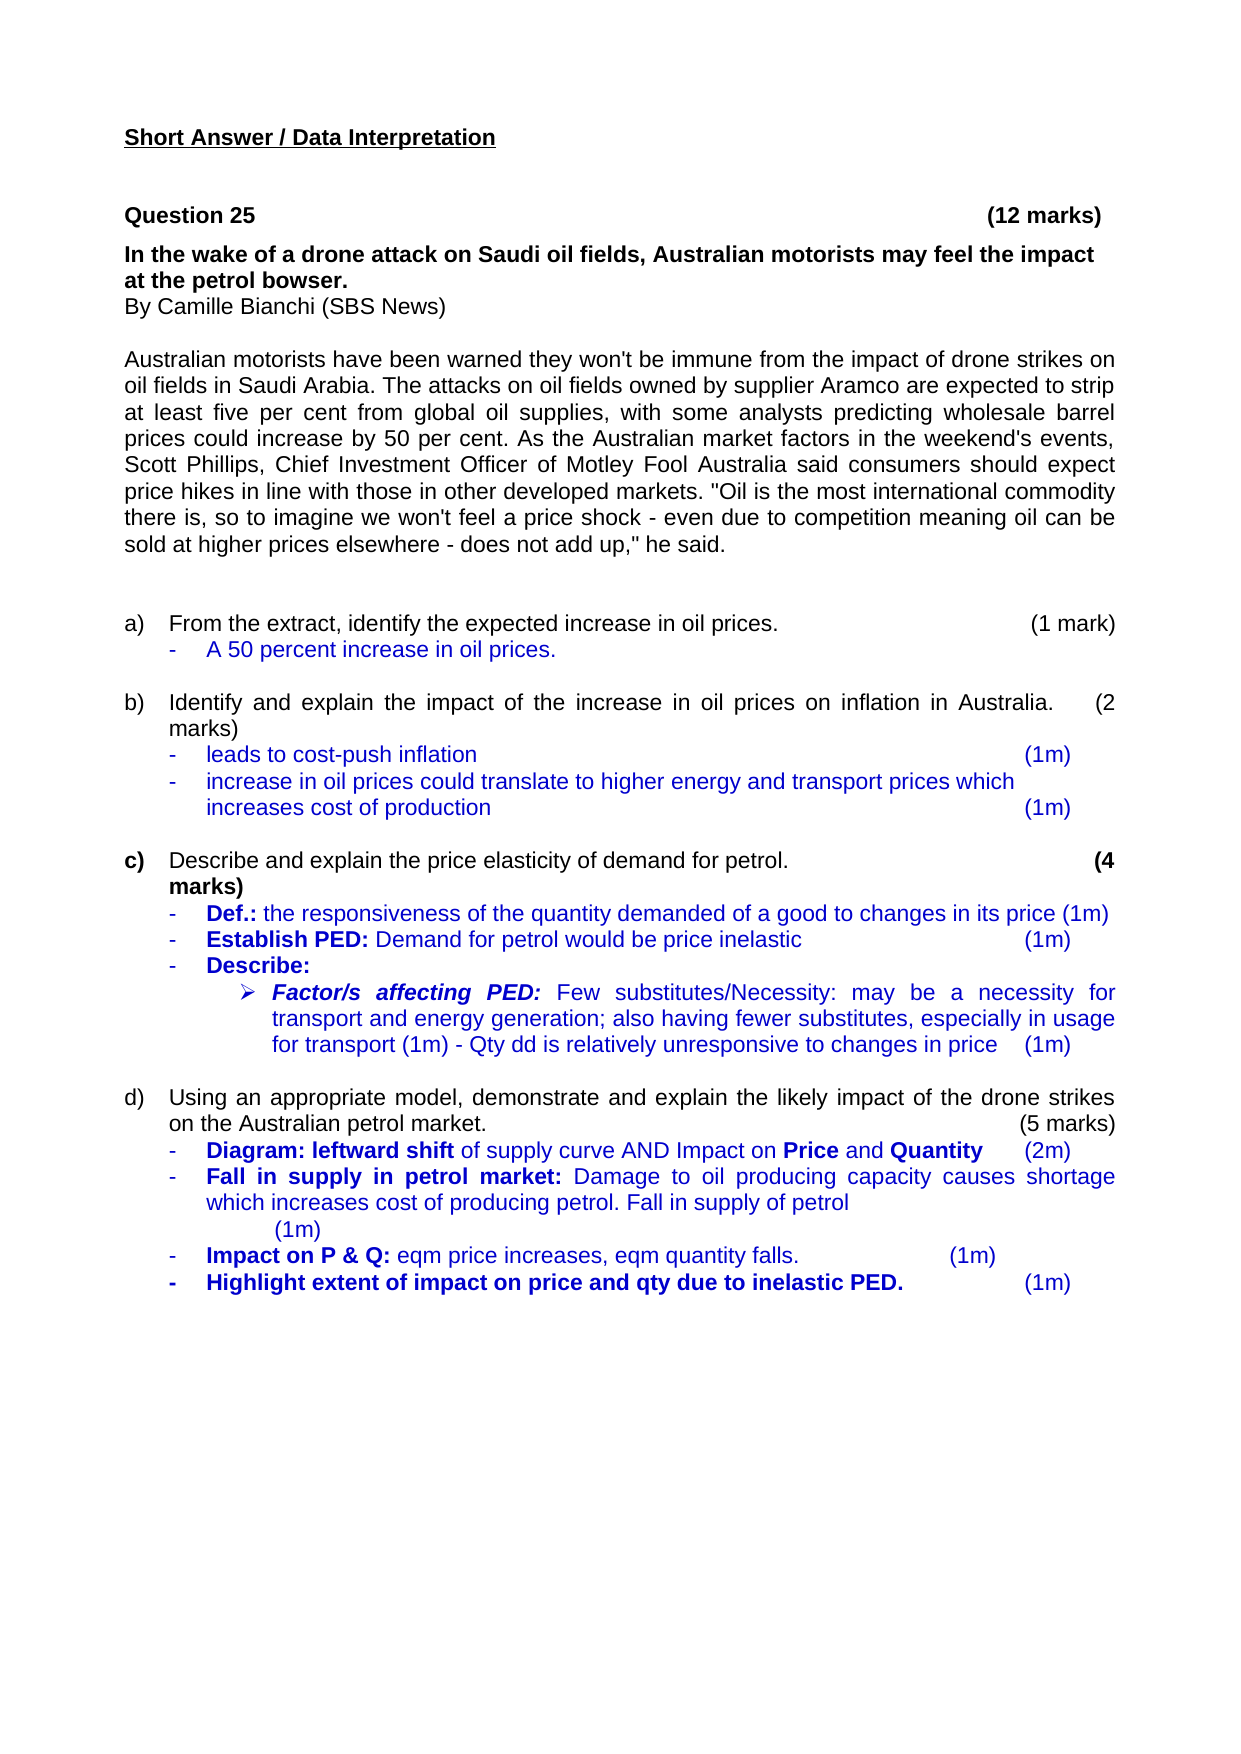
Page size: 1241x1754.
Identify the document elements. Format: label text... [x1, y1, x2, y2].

list increase in oil prices could translate to higher energy and transport prices which increases cost of production (1m) [168, 768, 1116, 820]
text In the wake of a drone attack on Saudi oil fields, Australian motorists may feel the impact at the petrol bowser. [124, 241, 1116, 293]
list Establish PED: Demand for petrol would be price inelastic (1m) [168, 926, 1116, 952]
text Short Answer / Data Interpretation [124, 124, 1116, 150]
list Describe and explain the price elasticity of demand for petrol. (4 marks) [124, 847, 1116, 899]
list Identify and explain the impact of the increase in oil prices on inflation in Australia. (2 marks) [124, 689, 1116, 741]
text By Camille Bianchi (SBS News) [124, 293, 1116, 320]
list Describe: [168, 952, 1116, 978]
list A 50 percent increase in oil prices. [168, 636, 1116, 662]
list Highlight extent of impact on price and qty due to inelastic PED. (1m) [168, 1268, 1116, 1295]
list Impact on P & Q: eqm price increases, eqm quantity falls. (1m) [168, 1242, 1116, 1268]
list Using an appropriate model, demonstrate and explain the likely impact of the drone strikes on the Australian petrol market. (5 marks) [124, 1084, 1116, 1137]
list Fall in supply in petrol market: Damage to oil producing capacity causes shortage which increases cost of producing petrol. Fall in supply of petrol (1m) [168, 1163, 1116, 1242]
text Australian motorists have been warned they won't be immune from the impact of drone strikes on oil fields in Saudi Arabia. The attacks on oil fields owned by supplier Aramco are expected to strip at least five per cent from global oil supplies, with some analysts predicting wholesale barrel prices could increase by 50 per cent. As the Australian market factors in the weekend's events, Scott Phillips, Chief Investment Officer of Motley Fool Australia said consumers should expect price hikes in line with those in other developed markets. "Oil is the most international commodity there is, so to imagine we won't feel a price shock - even due to competition meaning oil can be sold at higher prices elsewhere - does not add up," he said. [124, 346, 1116, 557]
text Question 25 (12 marks) [124, 202, 1116, 228]
list Factor/s affecting PED: Few substitutes/Necessity: may be a necessity for transport and energy generation; also having fewer substitutes, especially in usage for transport (1m) - Qty dd is relatively unresponsive to changes in price (1m) [239, 978, 1116, 1058]
list Diagram: leftward shift of supply curve AND Impact on Price and Quantity (2m) [168, 1137, 1116, 1163]
list leads to cost-push inflation (1m) [168, 741, 1116, 768]
list From the extract, identify the expected increase in oil prices. (1 mark) [124, 609, 1116, 636]
list Def.: the responsiveness of the quantity demanded of a good to changes in its price (1m) [168, 899, 1116, 926]
